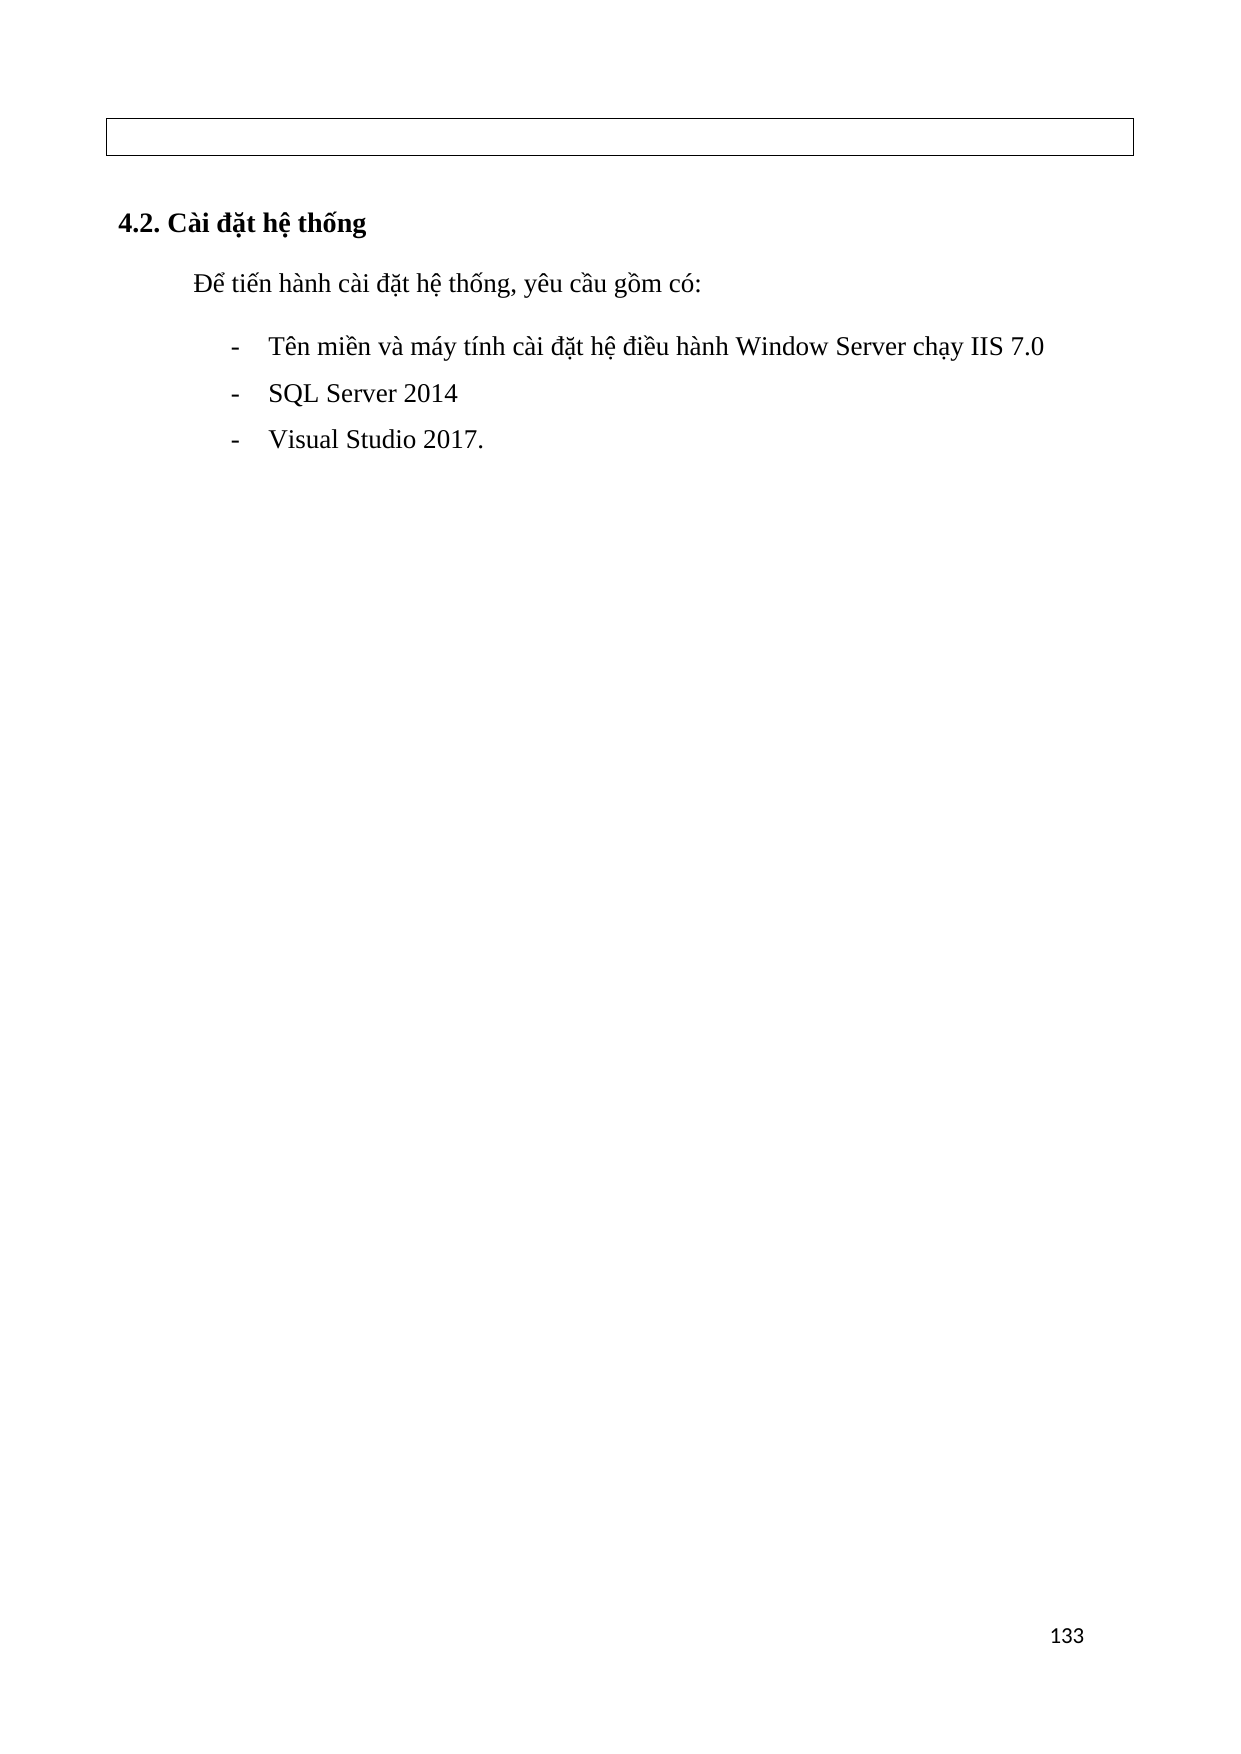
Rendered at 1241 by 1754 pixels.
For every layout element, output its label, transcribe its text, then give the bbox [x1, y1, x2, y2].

list Visual Studio 2017. [231, 423, 1122, 454]
list Tên miền và máy tính cài đặt hệ điều hành Window Server chạy IIS 7.0 [231, 330, 1122, 361]
text Để tiến hành cài đặt hệ thống, yêu cầu gồm có: [118, 267, 1122, 298]
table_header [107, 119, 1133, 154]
subtitle 4.2. Cài đặt hệ thống [118, 206, 1122, 238]
list SQL Server 2014 [231, 377, 1122, 408]
